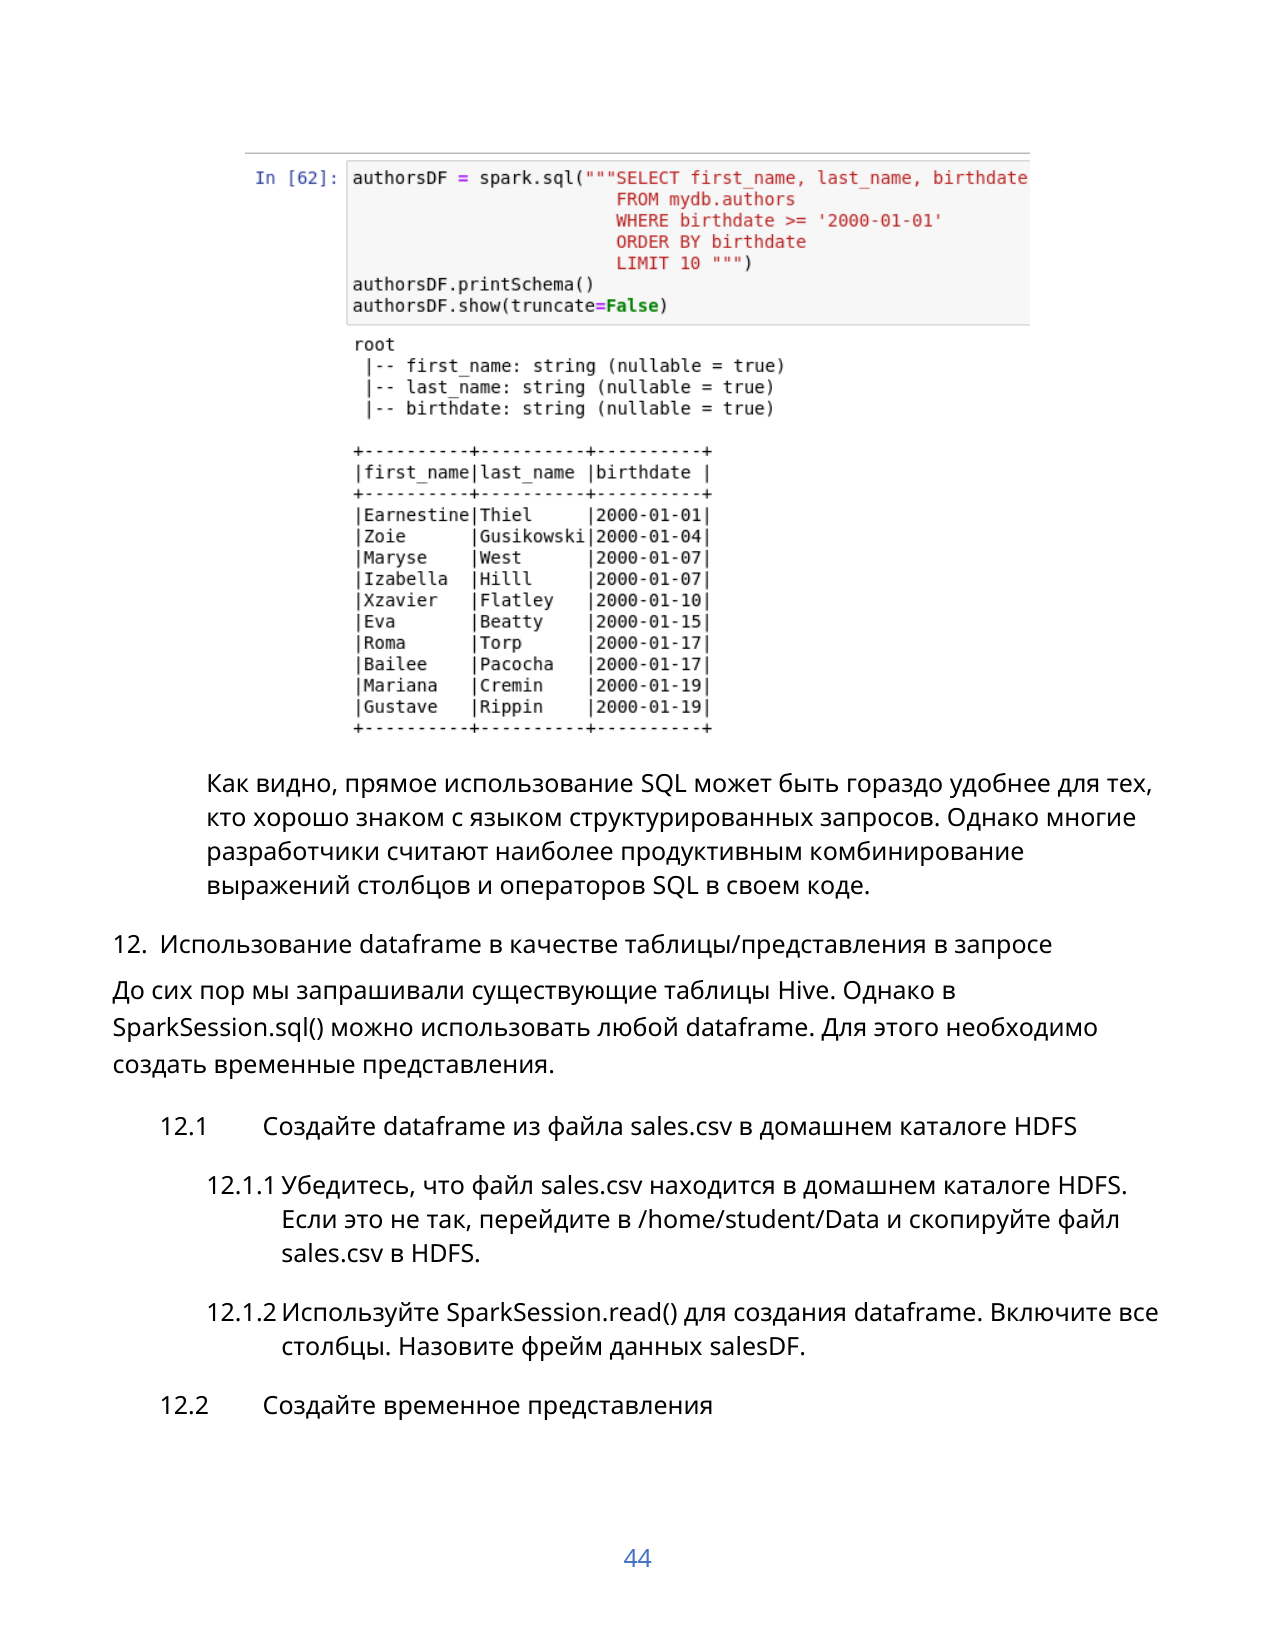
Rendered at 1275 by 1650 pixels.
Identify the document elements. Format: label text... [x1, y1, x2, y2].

subtitle Создайте dataframe из файла sales.csv в домашнем каталоге HDFS [159, 1108, 1162, 1142]
subtitle Использование dataframe в качестве таблицы/представления в запросе [112, 926, 1162, 961]
subtitle Убедитесь, что файл sales.csv находится в домашнем каталоге HDFS. Если это не так, перейдите в /home/student/Data и скопируйте файл sales.csv в HDFS. [206, 1167, 1162, 1269]
picture [245, 150, 1030, 738]
text До сих пор мы запрашивали существующие таблицы Hive. Однако в SparkSession.sql() можно использовать любой dataframe. Для этого необходимо создать временные представления. [112, 973, 1162, 1081]
subtitle Создайте временное представления [159, 1388, 1162, 1422]
subtitle Как видно, прямое использование SQL может быть гораздо удобнее для тех, кто хорошо знаком с языком структурированных запросов. Однако многие разработчики считают наиболее продуктивным комбинирование выражений столбцов и операторов SQL в своем коде. [206, 765, 1162, 901]
subtitle Используйте SparkSession.read() для создания dataframe. Включите все столбцы. Назовите фрейм данных salesDF. [206, 1294, 1162, 1363]
